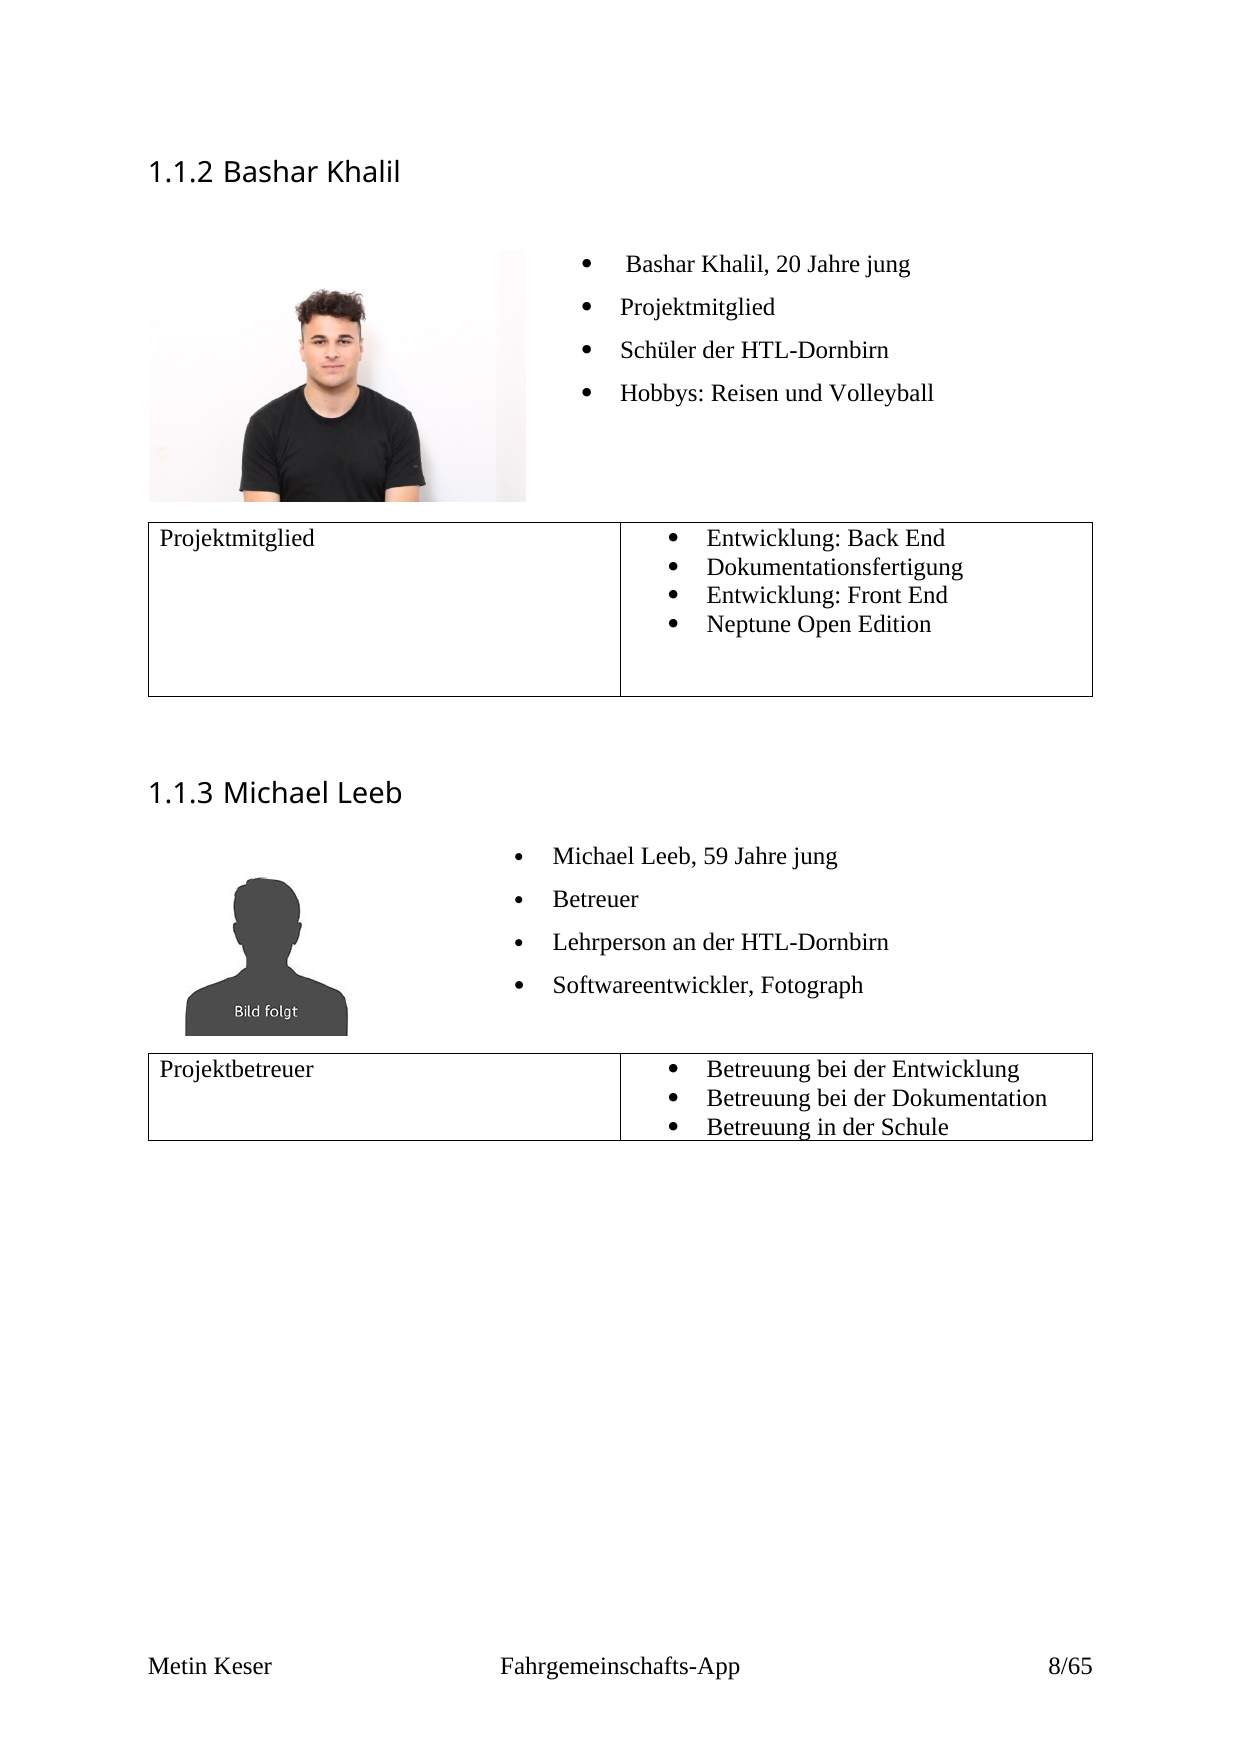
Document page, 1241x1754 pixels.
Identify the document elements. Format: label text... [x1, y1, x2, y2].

subtitle Bashar Khalil [148, 152, 1093, 191]
table_header Betreuung bei der Entwicklung Betreuung bei der Dokumentation Betreuung in der Schule [621, 1054, 1092, 1140]
list Projektmitglied [526, 292, 1093, 321]
list Bashar Khalil, 20 Jahre jung [185, 249, 1093, 278]
picture [147, 841, 385, 1036]
table_header Projektbetreuer [149, 1054, 620, 1140]
table_header Entwicklung: Back End Dokumentationsfertigung Entwicklung: Front End Neptune Open Edition [621, 523, 1092, 696]
list Betreuer [385, 884, 1093, 913]
list Hobbys: Reisen und Volleyball [526, 378, 1093, 407]
table_header Projektmitglied [149, 523, 620, 696]
subtitle Michael Leeb [148, 773, 1093, 812]
list Softwareentwickler, Fotograph [385, 971, 1093, 999]
list Schüler der HTL-Dornbirn [526, 335, 1093, 364]
picture [147, 250, 526, 501]
list Michael Leeb, 59 Jahre jung [385, 841, 1093, 870]
list Lehrperson an der HTL-Dornbirn [385, 927, 1093, 956]
